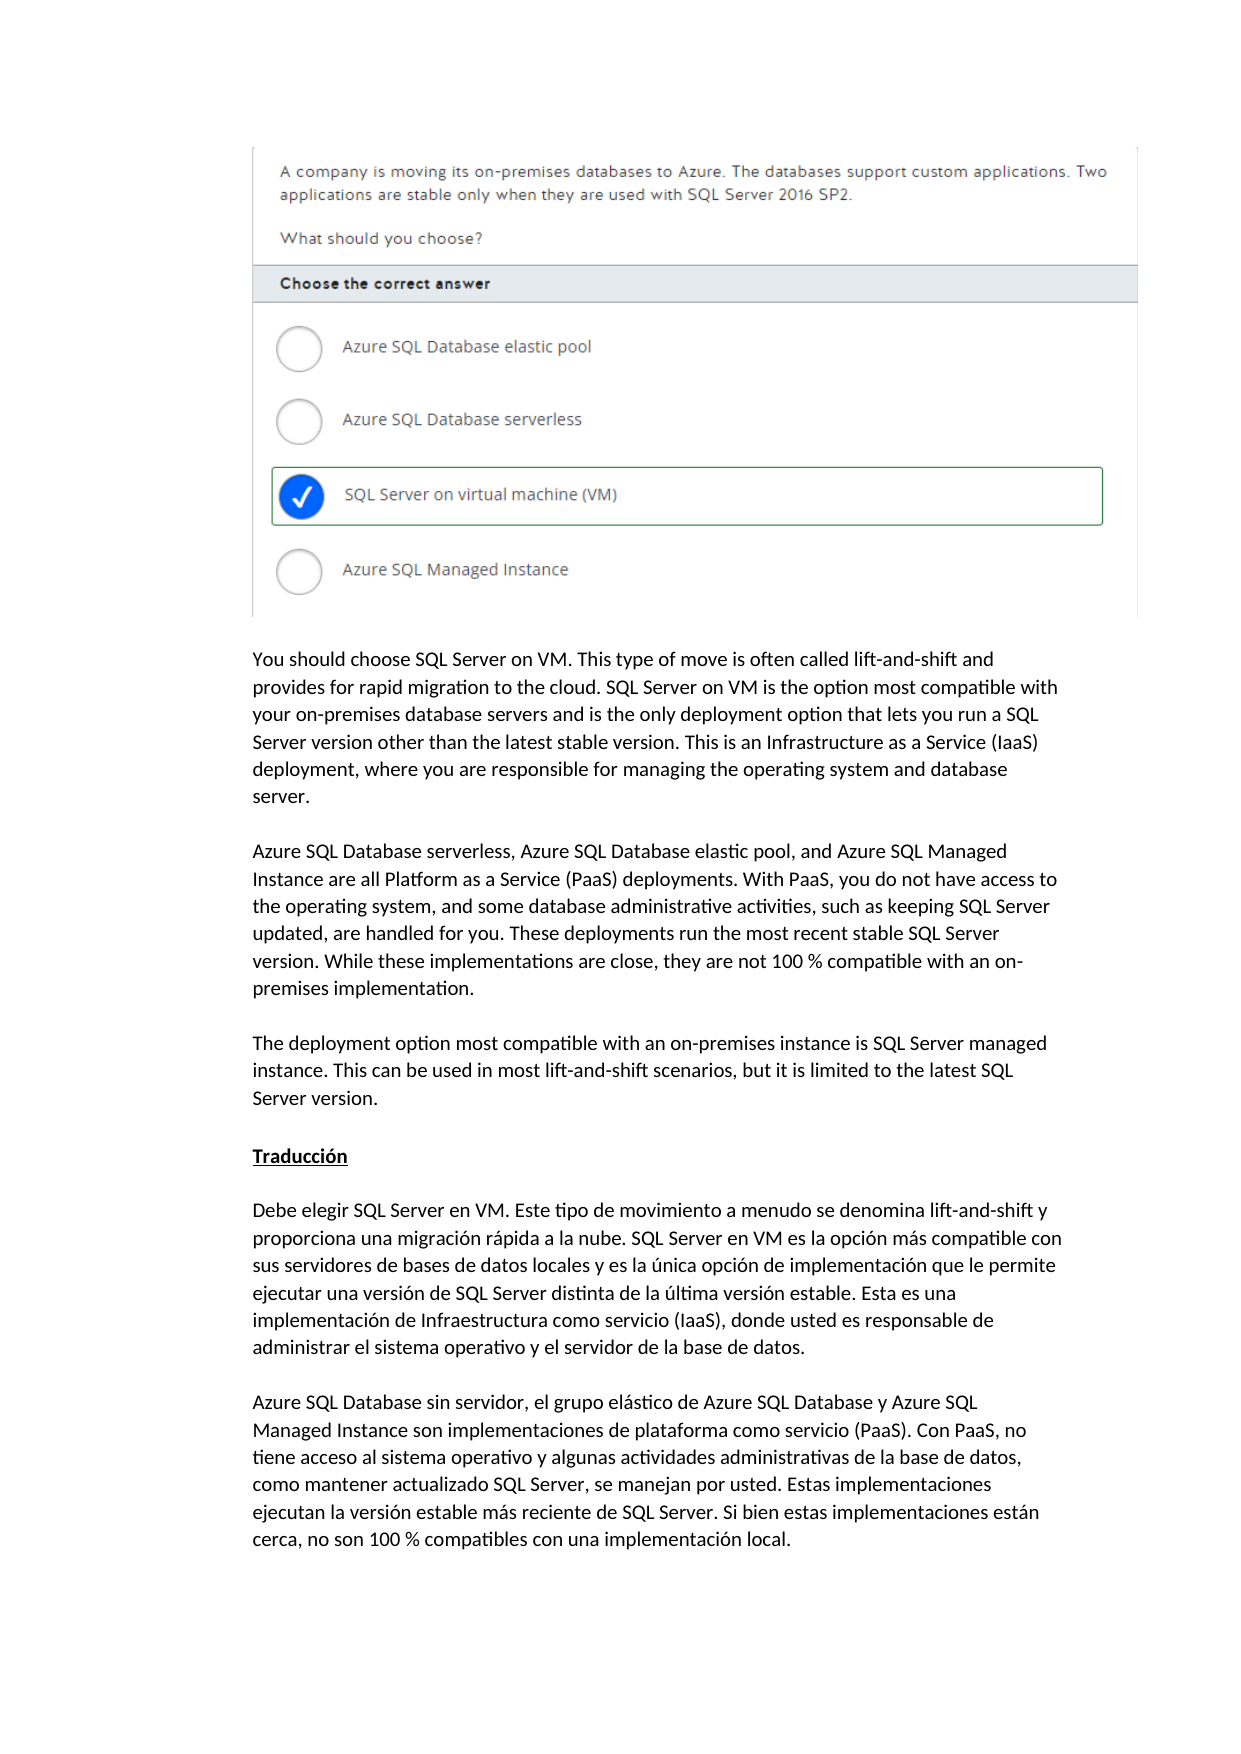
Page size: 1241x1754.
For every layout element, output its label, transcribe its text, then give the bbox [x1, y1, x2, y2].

list You should choose SQL Server on VM. This type of move is often called lift-and-shift and provides for rapid migration to the cloud. SQL Server on VM is the option most compatible with your on-premises database servers and is the only deployment option that lets you run a SQL Server version other than the latest stable version. This is an Infrastructure as a Service (IaaS) deployment, where you are responsible for managing the operating system and database server. Azure SQL Database serverless, Azure SQL Database elastic pool, and Azure SQL Managed Instance are all Platform as a Service (PaaS) deployments. With PaaS, you do not have access to the operating system, and some database administrative activities, such as keeping SQL Server updated, are handled for you. These deployments run the most recent stable SQL Server version. While these implementations are close, they are not 100 % compatible with an on-premises implementation. The deployment option most compatible with an on-premises instance is SQL Server managed instance. This can be used in most lift-and-shift scenarios, but it is limited to the latest SQL Server version. [252, 647, 1063, 1141]
list Debe elegir SQL Server en VM. Este tipo de movimiento a menudo se denomina lift-and-shift y proporciona una migración rápida a la nube. SQL Server en VM es la opción más compatible con sus servidores de bases de datos locales y es la única opción de implementación que le permite ejecutar una versión de SQL Server distinta de la última versión estable. Esta es una implementación de Infraestructura como servicio (IaaS), donde usted es responsable de administrar el sistema operativo y el servidor de la base de datos. [252, 1198, 1063, 1360]
list Azure SQL Database sin servidor, el grupo elástico de Azure SQL Database y Azure SQL Managed Instance son implementaciones de plataforma como servicio (PaaS). Con PaaS, no tiene acceso al sistema operativo y algunas actividades administrativas de la base de datos, como mantener actualizado SQL Server, se manejan por usted. Estas implementaciones ejecutan la versión estable más reciente de SQL Server. Si bien estas implementaciones están cerca, no son 100 % compatibles con una implementación local. [252, 1389, 1063, 1552]
picture [252, 147, 1138, 617]
list Traducción [252, 1143, 1063, 1168]
